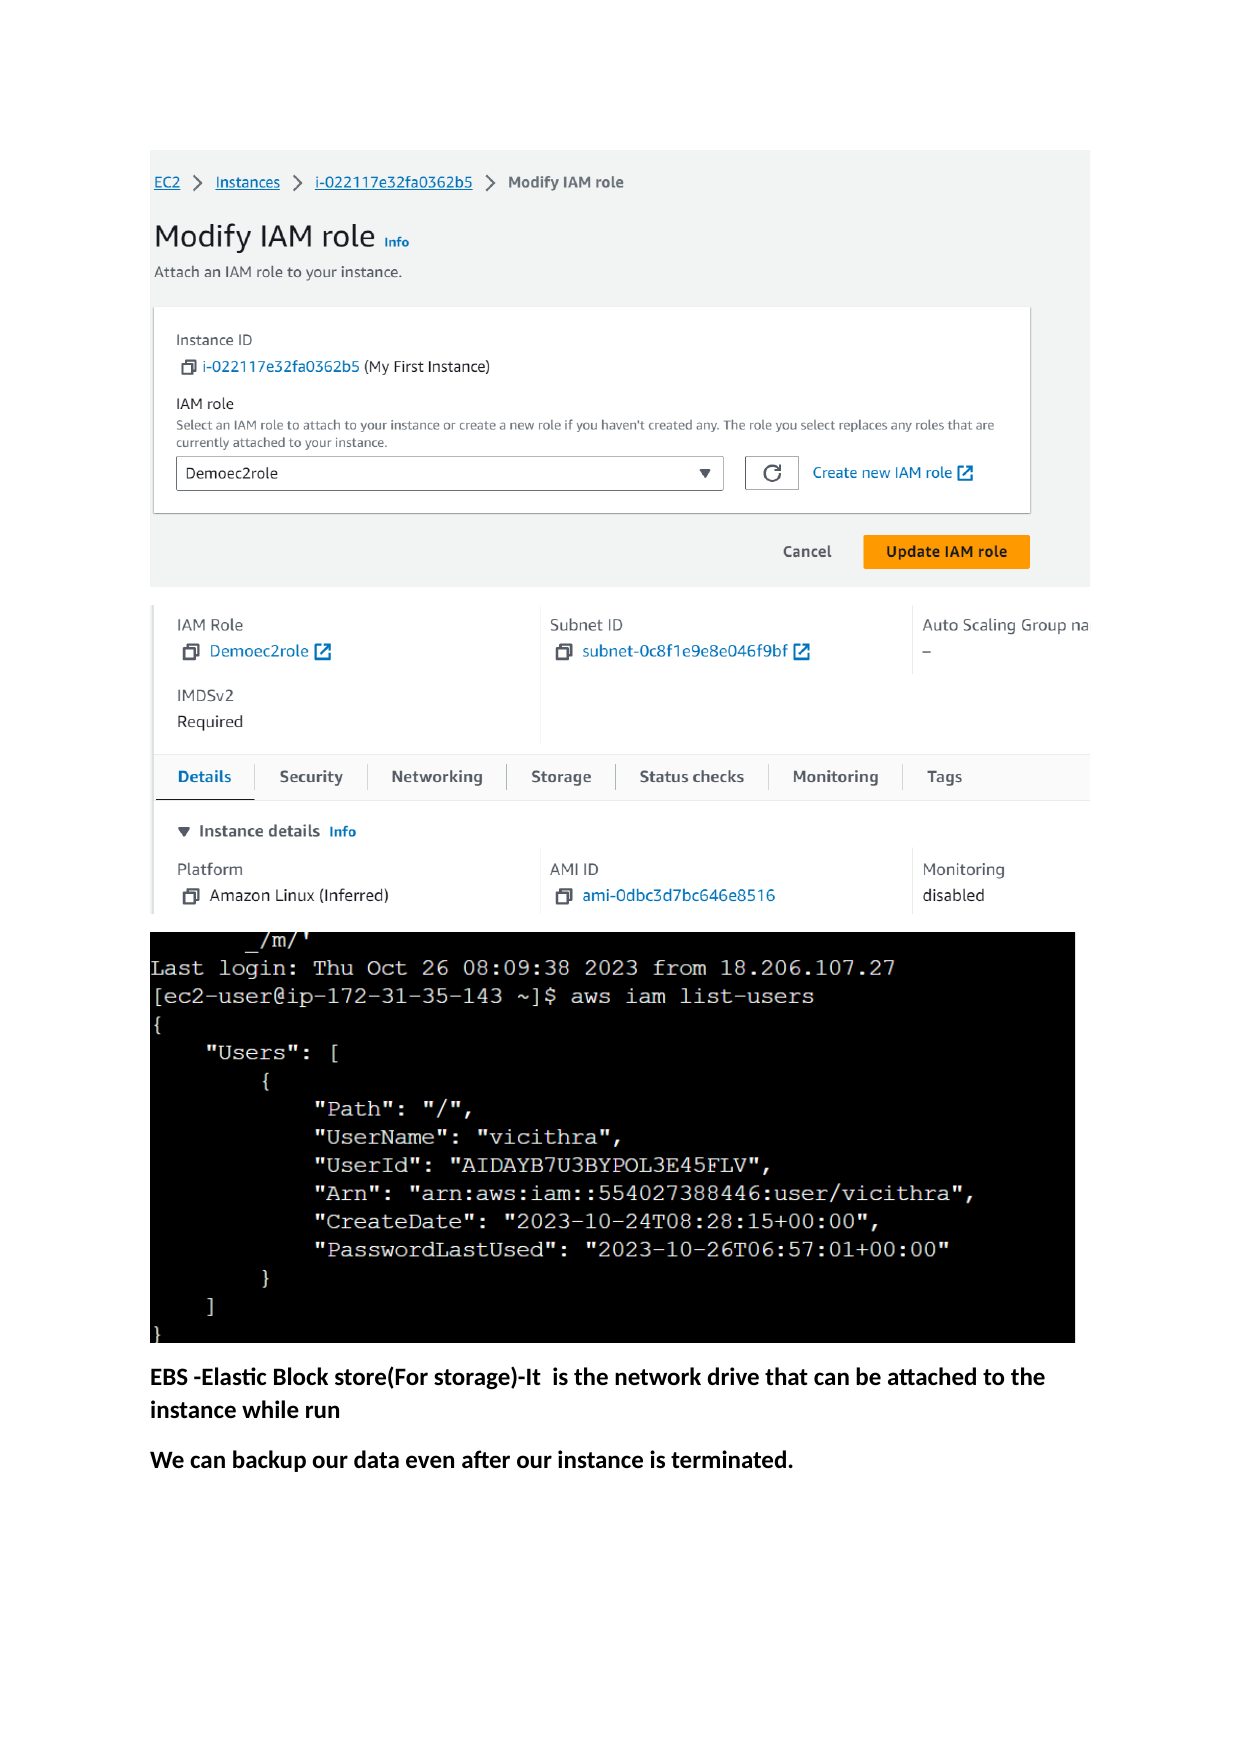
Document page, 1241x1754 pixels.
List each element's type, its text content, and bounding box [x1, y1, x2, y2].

picture [150, 605, 1091, 914]
picture [150, 150, 1091, 587]
text We can backup our data even after our instance is terminated. [150, 1444, 1090, 1474]
text EBS -Elastic Block store(For storage)-It is the network drive that can be attached to the instance while run [150, 1362, 1090, 1425]
picture [150, 932, 1075, 1343]
